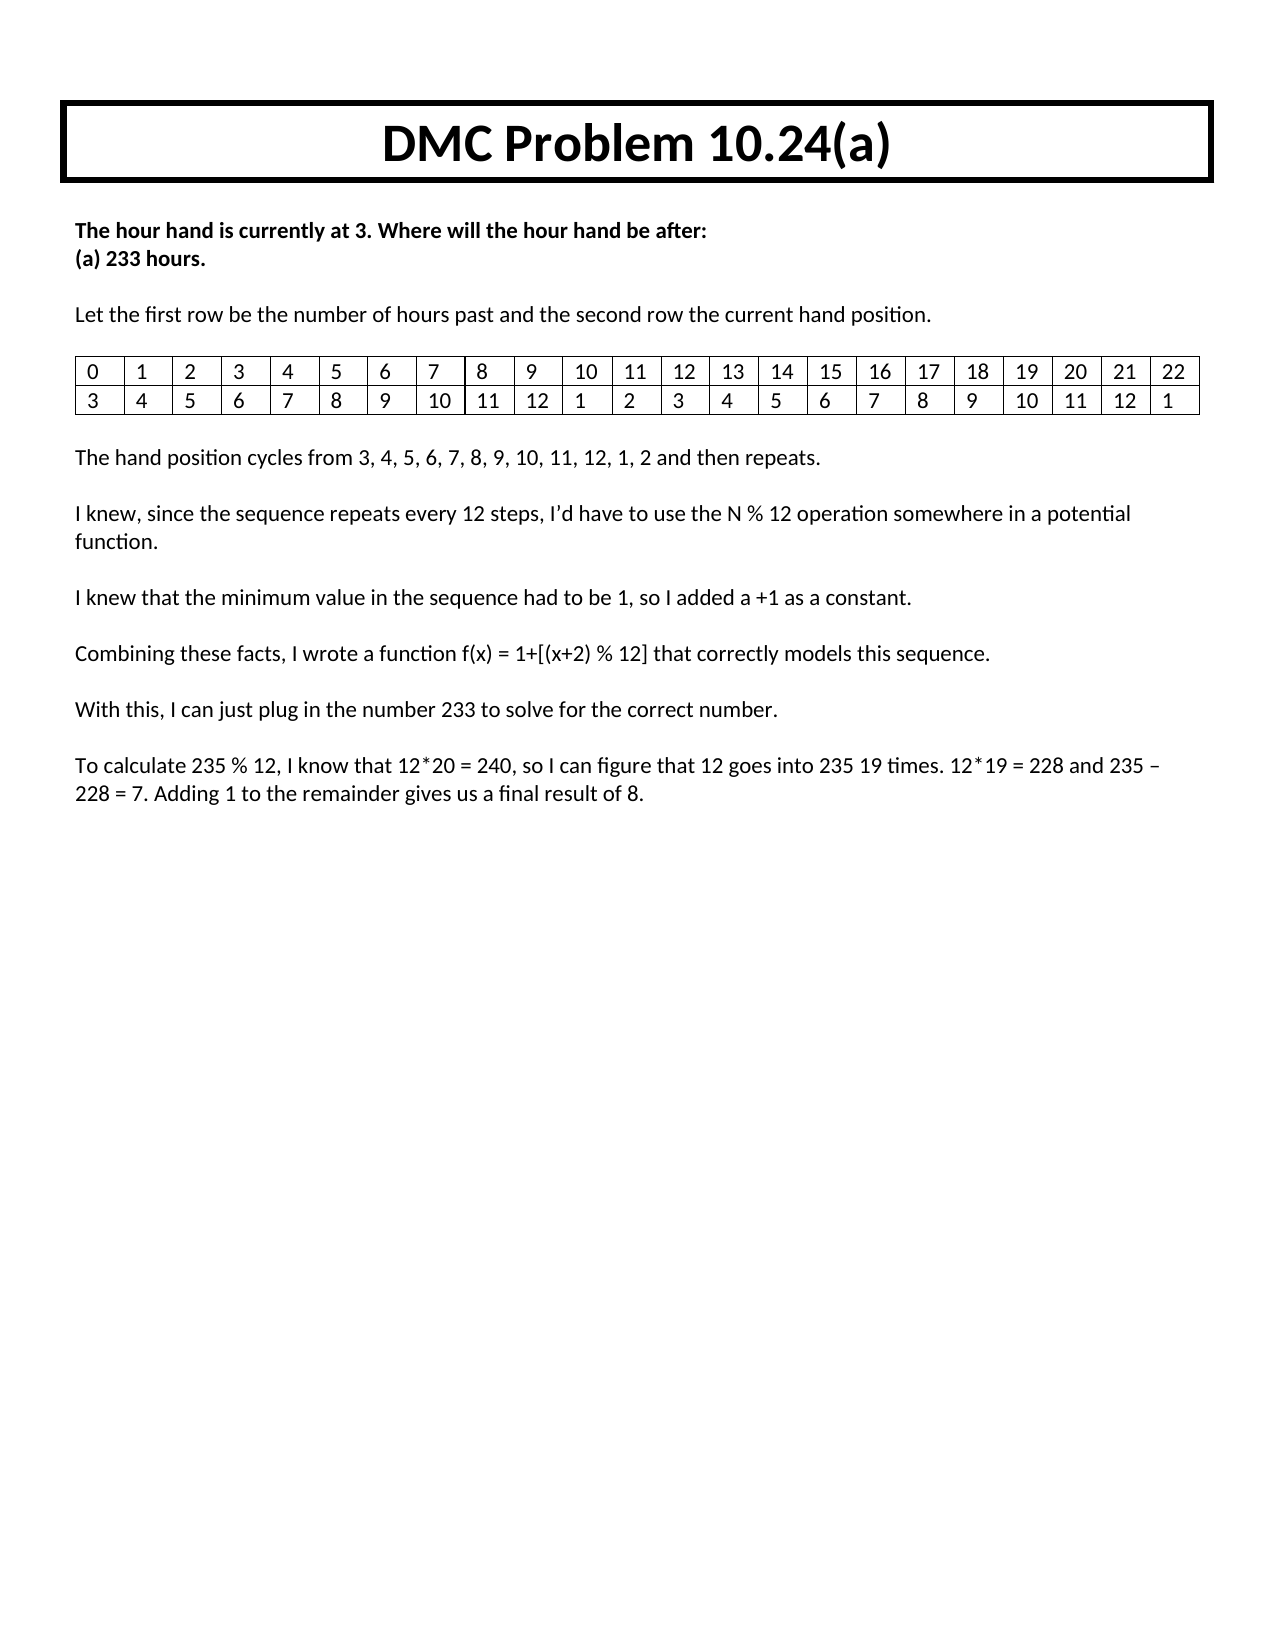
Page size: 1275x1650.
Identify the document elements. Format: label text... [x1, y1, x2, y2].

table_header 3 [222, 357, 270, 385]
table_cell 7 [271, 386, 319, 414]
subtitle DMC Problem 10.24(a) [67, 106, 1208, 177]
text I knew, since the sequence repeats every 12 steps, I’d have to use the N % 12 operation somewhere in a potential function. [75, 499, 1200, 555]
table_header 16 [857, 357, 905, 385]
table_header 6 [368, 357, 416, 385]
table_header 1 [125, 357, 172, 385]
table_cell 4 [125, 386, 172, 414]
table_cell 3 [76, 386, 124, 414]
table_cell 5 [173, 386, 221, 414]
table_header 4 [271, 357, 319, 385]
table_header 0 [76, 357, 124, 385]
table_header 15 [808, 357, 856, 385]
table_header 11 [613, 357, 661, 385]
table_cell 1 [563, 386, 612, 414]
table_header 9 [515, 357, 562, 385]
table_header 5 [320, 357, 367, 385]
table_header 10 [563, 357, 612, 385]
text The hand position cycles from 3, 4, 5, 6, 7, 8, 9, 10, 11, 12, 1, 2 and then repeats. [75, 443, 1200, 471]
table_header 17 [906, 357, 954, 385]
table_cell 6 [808, 386, 856, 414]
table_cell 1 [1151, 386, 1199, 414]
table_header 13 [710, 357, 758, 385]
table_header 18 [955, 357, 1003, 385]
text To calculate 235 % 12, I know that 12*20 = 240, so I can figure that 12 goes into 235 19 times. 12*19 = 228 and 235 – 228 = 7. Adding 1 to the remainder gives us a final result of 8. [75, 752, 1200, 808]
text The hour hand is currently at 3. Where will the hour hand be after: [75, 216, 1200, 244]
table_cell 8 [320, 386, 367, 414]
table_header 20 [1053, 357, 1101, 385]
table_cell 10 [417, 386, 464, 414]
table_cell 9 [368, 386, 416, 414]
table_cell 10 [1004, 386, 1052, 414]
text Combining these facts, I wrote a function f(x) = 1+[(x+2) % 12] that correctly models this sequence. [75, 639, 1200, 667]
text With this, I can just plug in the number 233 to solve for the correct number. [75, 696, 1200, 723]
table_header 2 [173, 357, 221, 385]
table_header 14 [759, 357, 807, 385]
table_cell 2 [613, 386, 661, 414]
table_cell 4 [710, 386, 758, 414]
table_cell 3 [662, 386, 709, 414]
table_cell 12 [1102, 386, 1150, 414]
text Let the first row be the number of hours past and the second row the current hand position. [75, 300, 1200, 328]
table_cell 5 [759, 386, 807, 414]
table_cell 8 [906, 386, 954, 414]
table_cell 11 [1053, 386, 1101, 414]
table_cell 12 [515, 386, 562, 414]
table_cell 9 [955, 386, 1003, 414]
table_header 7 [417, 357, 464, 385]
table_header 19 [1004, 357, 1052, 385]
table_cell 7 [857, 386, 905, 414]
table_header 21 [1102, 357, 1150, 385]
text I knew that the minimum value in the sequence had to be 1, so I added a +1 as a constant. [75, 583, 1200, 611]
table_cell 6 [222, 386, 270, 414]
text (a) 233 hours. [75, 244, 1200, 272]
table_header 12 [662, 357, 709, 385]
table_header 8 [466, 357, 514, 385]
table_header 22 [1151, 357, 1199, 385]
table_cell 11 [466, 386, 514, 414]
